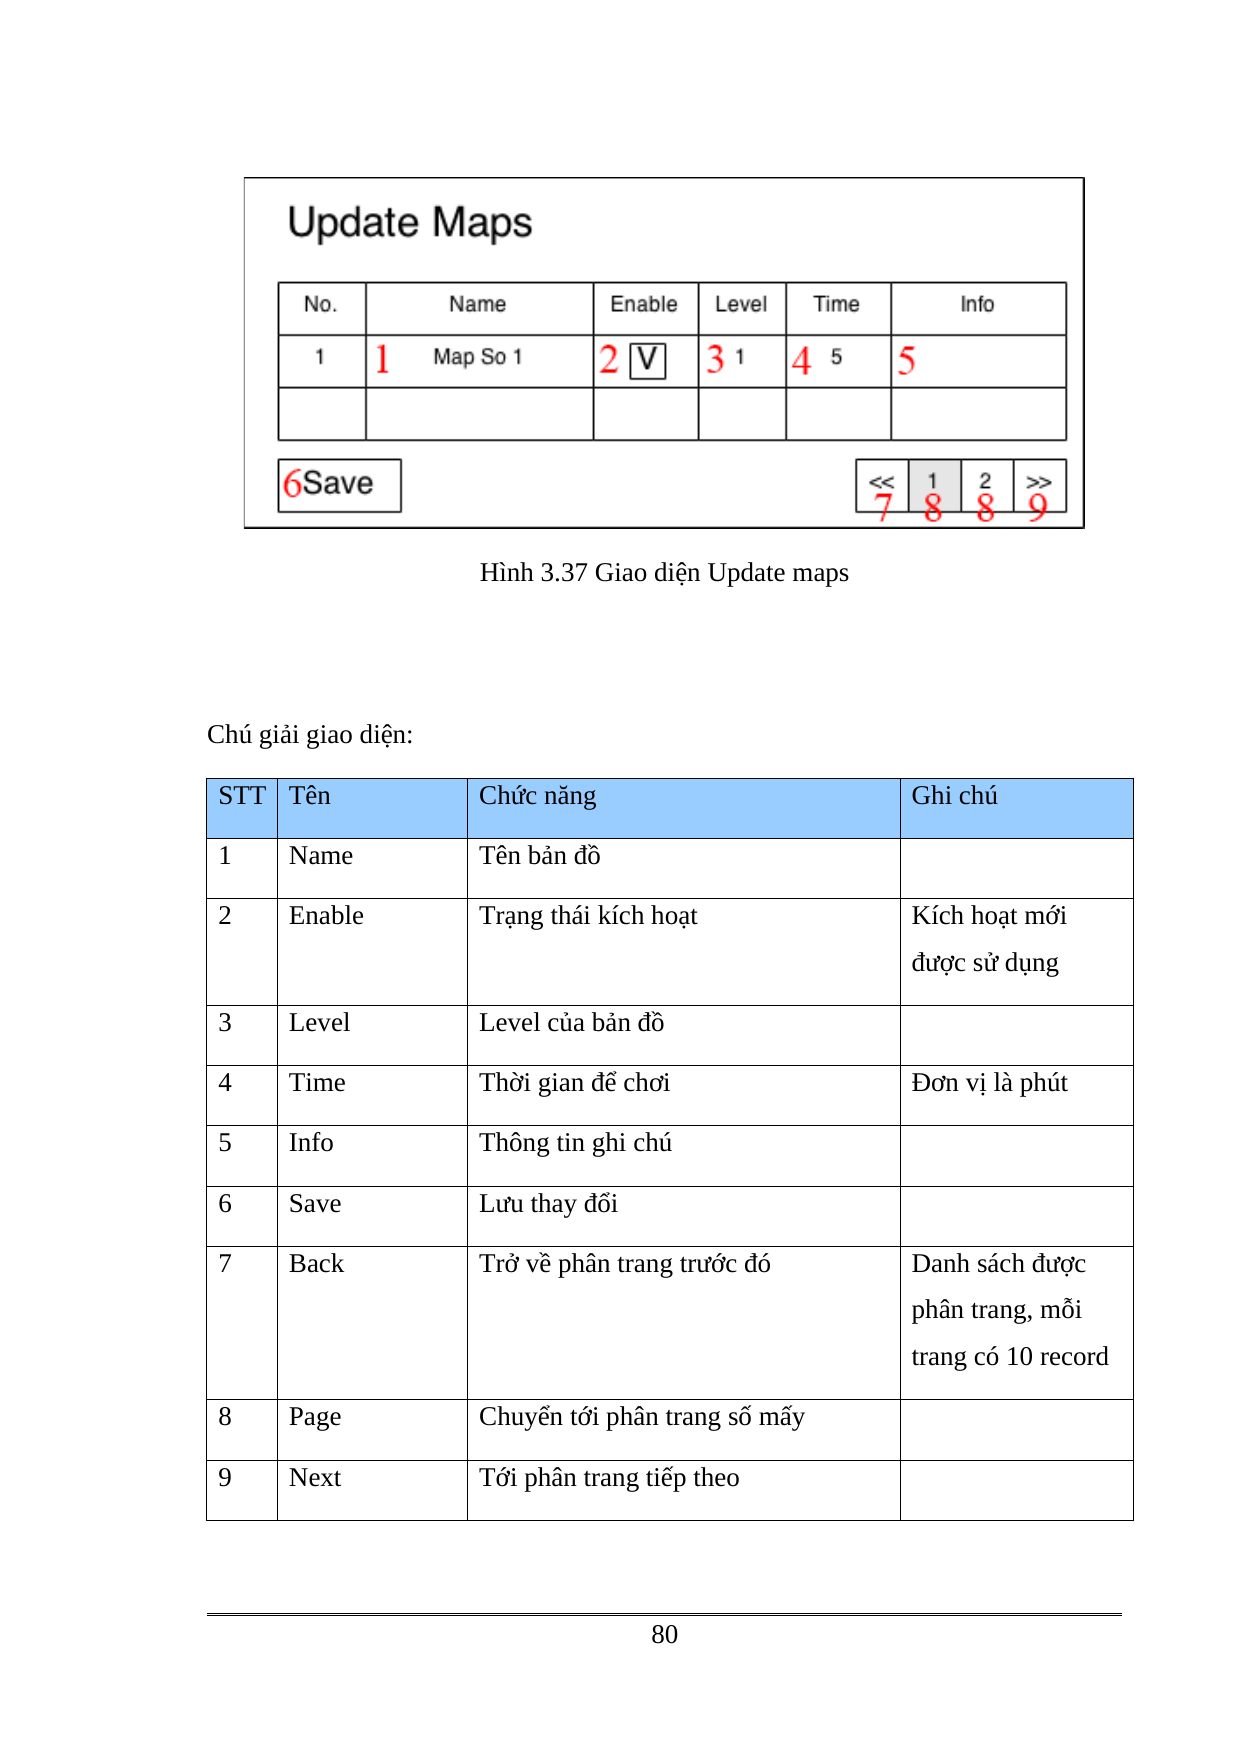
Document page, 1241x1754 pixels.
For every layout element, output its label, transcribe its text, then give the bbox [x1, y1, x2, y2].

table_cell Trạng thái kích hoạt [468, 899, 900, 1005]
table_cell Info [278, 1126, 467, 1186]
table_cell Time [278, 1066, 467, 1125]
table_cell Save [278, 1187, 467, 1246]
table_cell 7 [207, 1247, 277, 1399]
table_cell Lưu thay đổi [468, 1187, 900, 1246]
table_cell Thời gian để chơi [468, 1066, 900, 1125]
table_cell Đơn vị là phút [901, 1066, 1133, 1125]
table_cell Tên bản đồ [468, 839, 900, 898]
table_cell 6 [207, 1187, 277, 1246]
table_cell 4 [207, 1066, 277, 1125]
table_cell [901, 1400, 1133, 1459]
table_header Chức năng [468, 779, 900, 838]
table_cell Tới phân trang tiếp theo [468, 1461, 900, 1520]
table_cell Next [278, 1461, 467, 1520]
table_cell Level [278, 1006, 467, 1065]
table_cell [901, 1461, 1133, 1520]
table_cell Enable [278, 899, 467, 1005]
table_cell Trở về phân trang trước đó [468, 1247, 900, 1399]
picture [243, 177, 1085, 529]
table_cell [901, 1187, 1133, 1246]
table_cell Back [278, 1247, 467, 1399]
text Chú giải giao diện: [207, 718, 1122, 750]
table_cell [901, 1006, 1133, 1065]
table_cell 9 [207, 1461, 277, 1520]
table_header Ghi chú [901, 779, 1133, 838]
table_cell [901, 1126, 1133, 1186]
table_cell 1 [207, 839, 277, 898]
table_header STT [207, 779, 277, 838]
table_cell [901, 839, 1133, 898]
table_cell Chuyển tới phân trang số mấy [468, 1400, 900, 1459]
table_cell Danh sách được phân trang, mỗi trang có 10 record [901, 1247, 1133, 1399]
table_cell Thông tin ghi chú [468, 1126, 900, 1186]
table_cell 3 [207, 1006, 277, 1065]
table_cell Kích hoạt mới được sử dụng [901, 899, 1133, 1005]
table_header Tên [278, 779, 467, 838]
table_cell 5 [207, 1126, 277, 1186]
table_cell 2 [207, 899, 277, 1005]
table_cell Page [278, 1400, 467, 1459]
table_cell Name [278, 839, 467, 898]
table_cell Level của bản đồ [468, 1006, 900, 1065]
table_cell 8 [207, 1400, 277, 1459]
